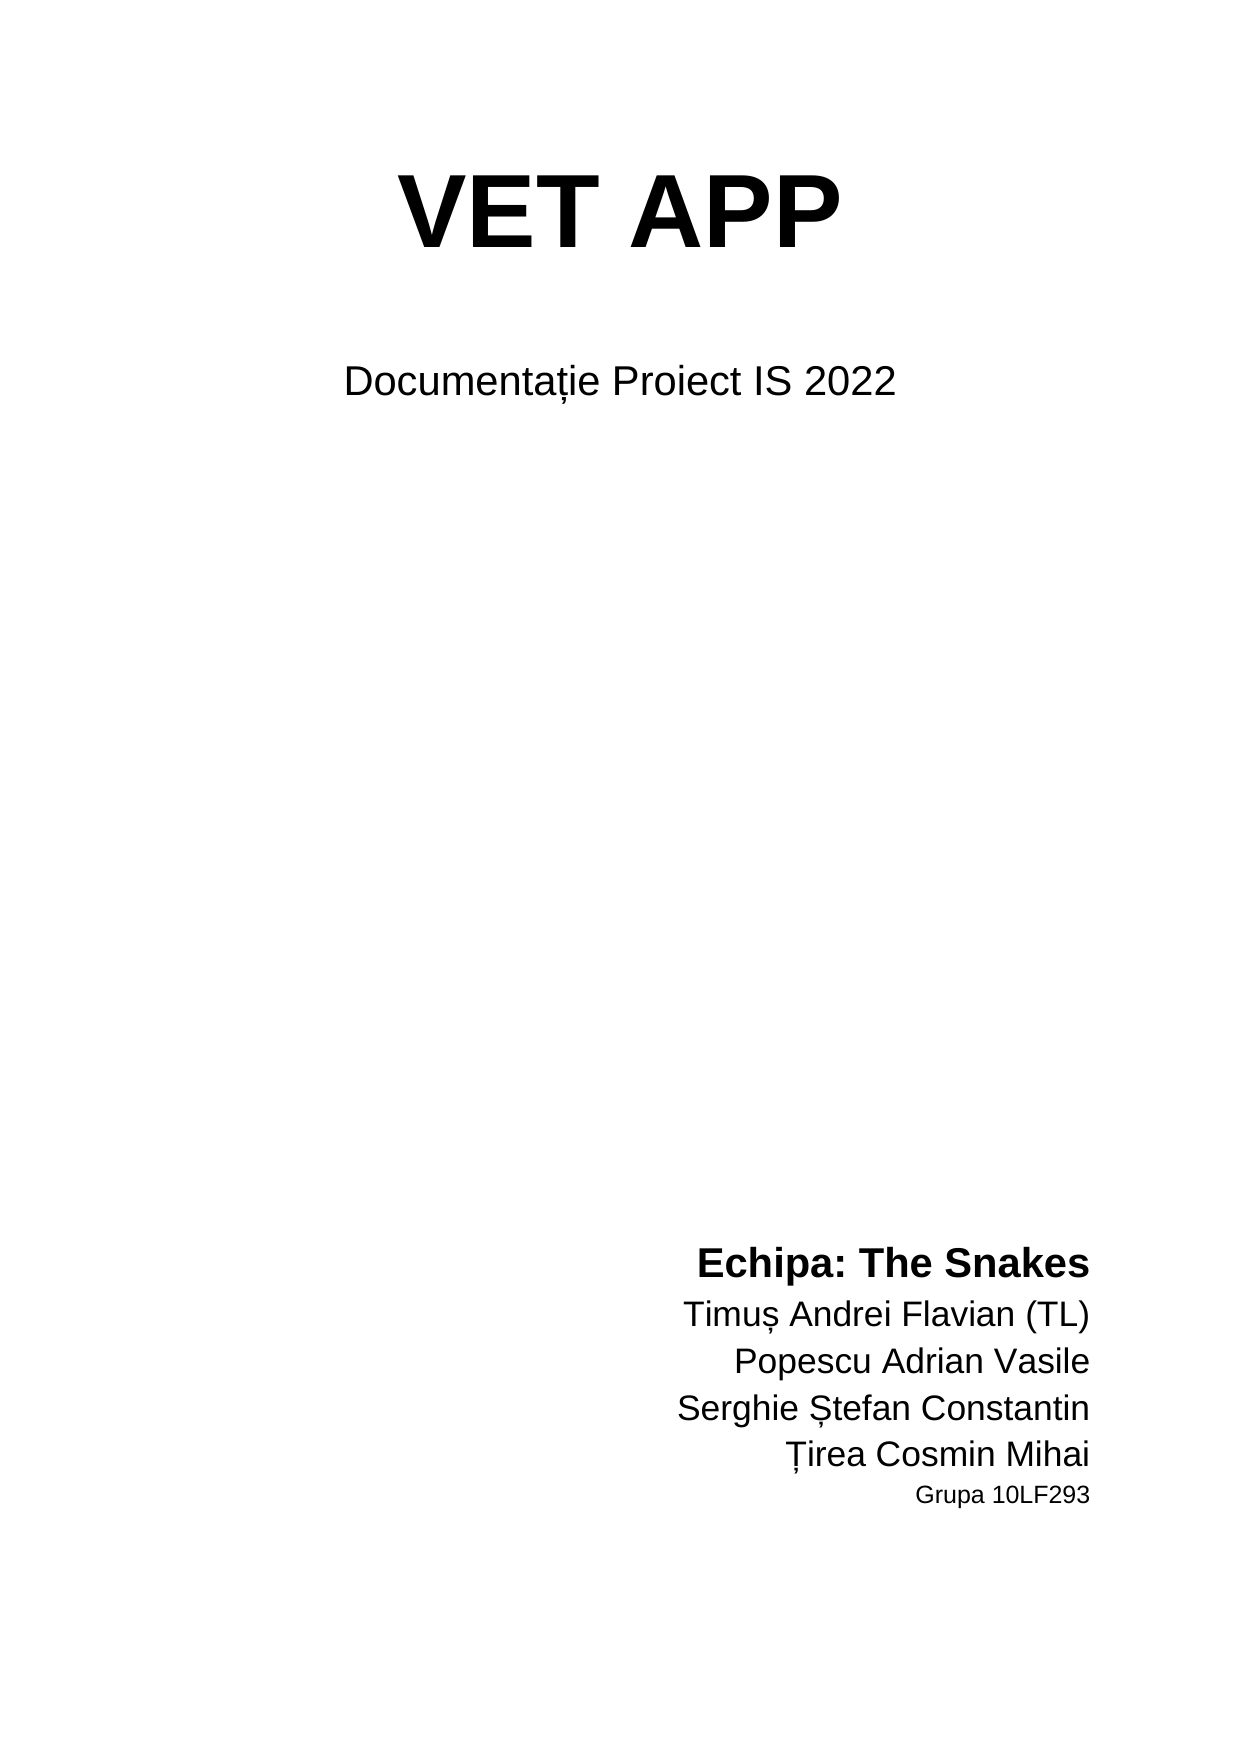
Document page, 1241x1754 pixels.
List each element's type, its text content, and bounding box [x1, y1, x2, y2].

text Documentație Proiect IS 2022 [150, 357, 1090, 404]
text Popescu Adrian Vasile [150, 1340, 1090, 1381]
text Echipa: The Snakes [150, 1238, 1090, 1286]
text Timuș Andrei Flavian (TL) [150, 1293, 1090, 1334]
text Serghie Ștefan Constantin [150, 1387, 1090, 1428]
text Țirea Cosmin Mihai [150, 1434, 1090, 1474]
text Grupa 10LF293 [150, 1480, 1090, 1509]
text VET APP [150, 150, 1090, 270]
